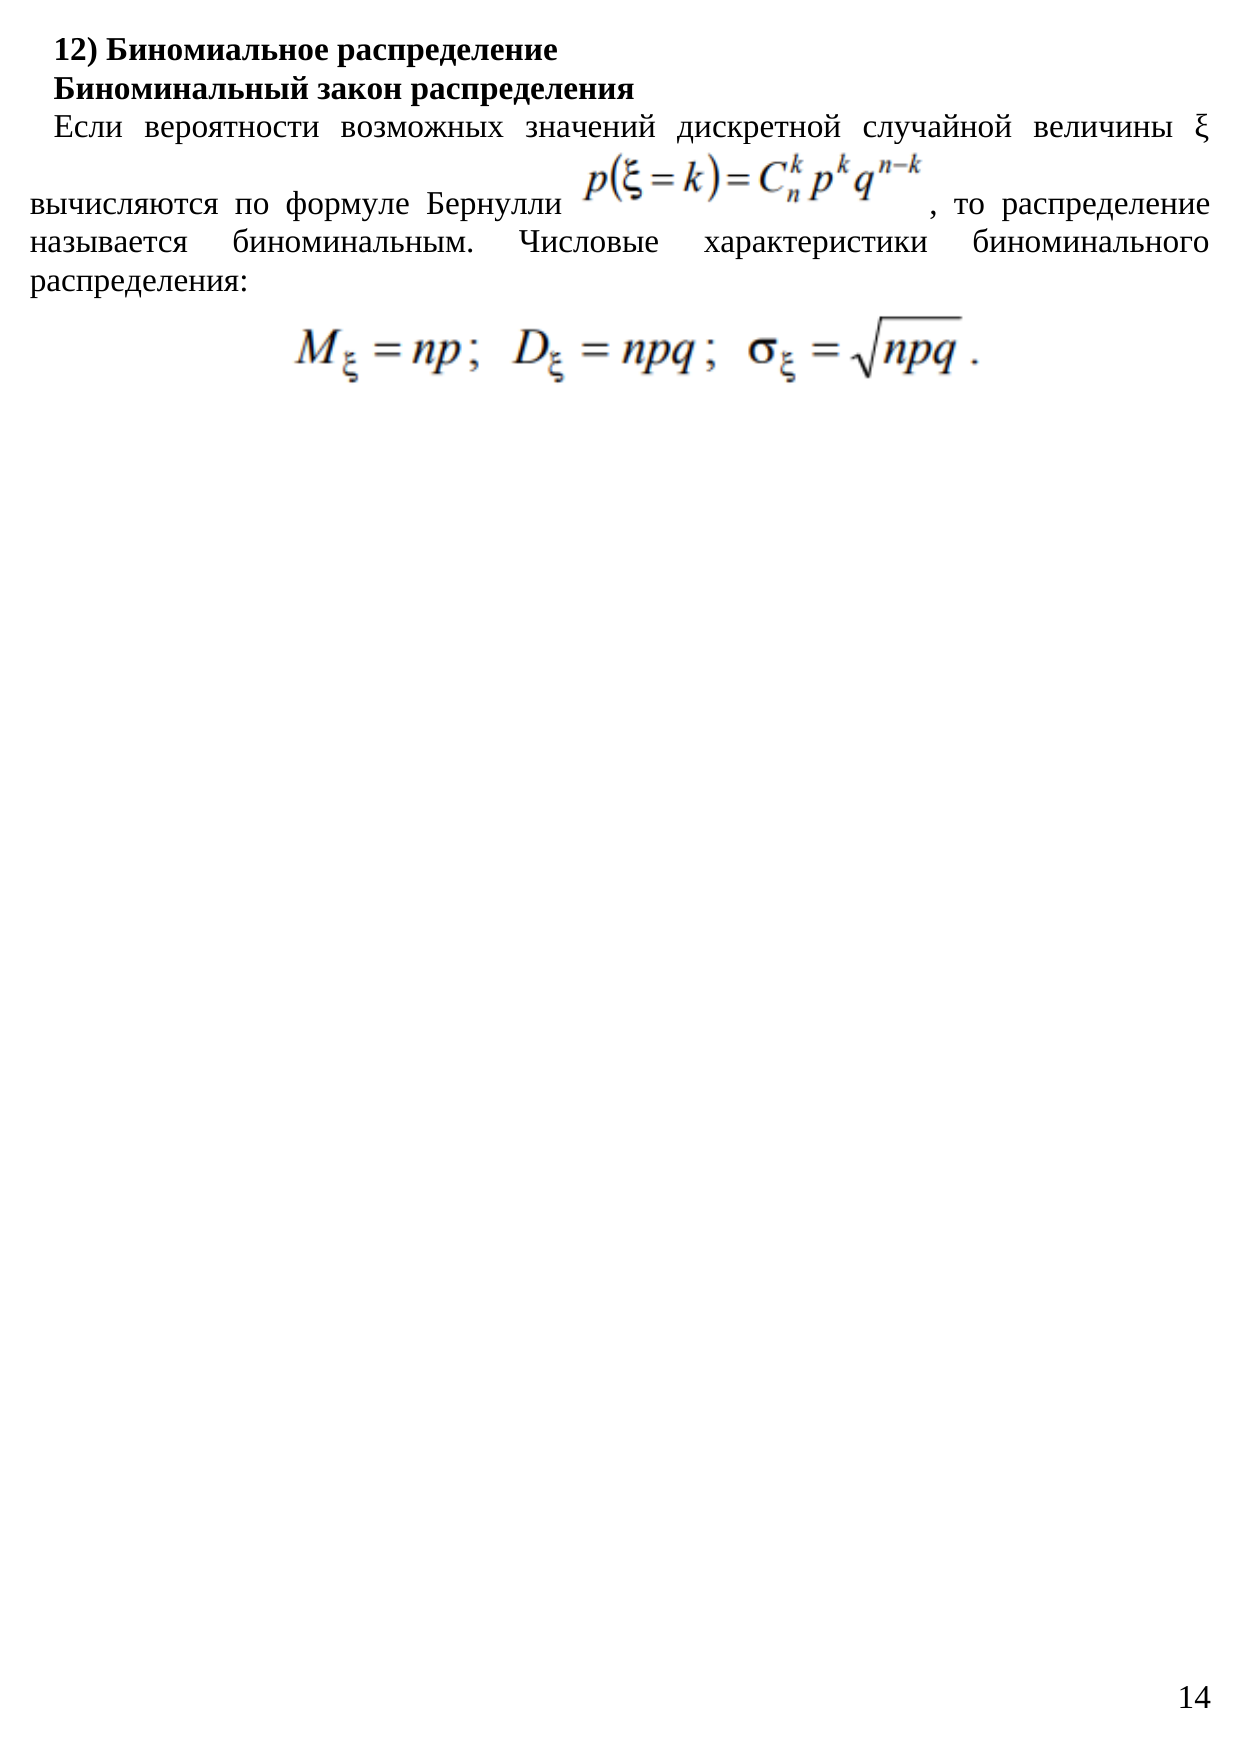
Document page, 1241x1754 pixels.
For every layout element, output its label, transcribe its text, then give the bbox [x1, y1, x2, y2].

picture [276, 298, 988, 406]
text Биноминальный закон распределения [29, 68, 1211, 106]
subtitle 12) Биномиальное распределение [29, 29, 1211, 68]
picture [579, 144, 930, 215]
text Если вероятности возможных значений дискретной случайной величины ξ вычисляются по формуле Бернулли , то распределение называется биноминальным. Числовые характеристики биноминального распределения: [29, 106, 1211, 298]
